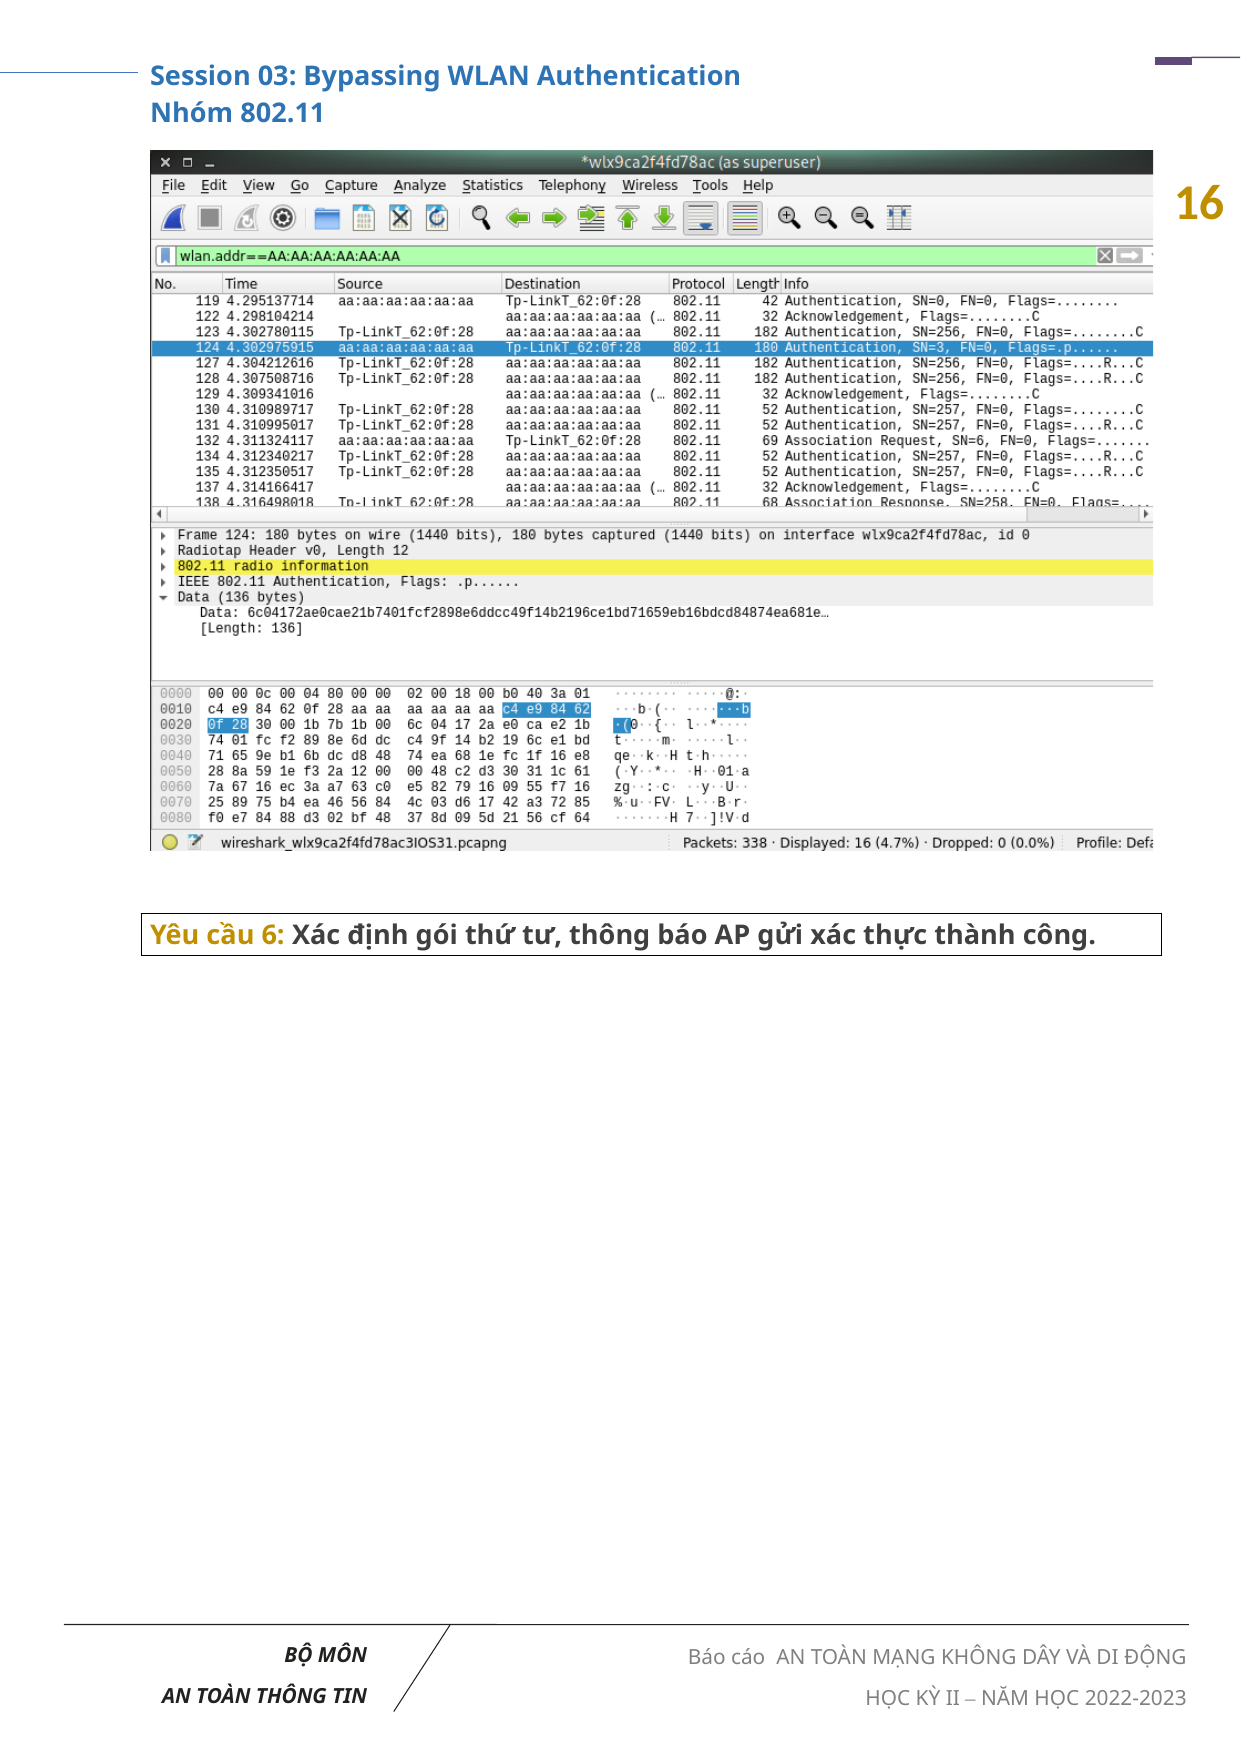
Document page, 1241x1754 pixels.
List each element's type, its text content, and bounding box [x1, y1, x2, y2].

subtitle Yêu cầu 6: Xác định gói thứ tư, thông báo AP gửi xác thực thành công. [142, 914, 1161, 955]
picture [150, 150, 1154, 851]
